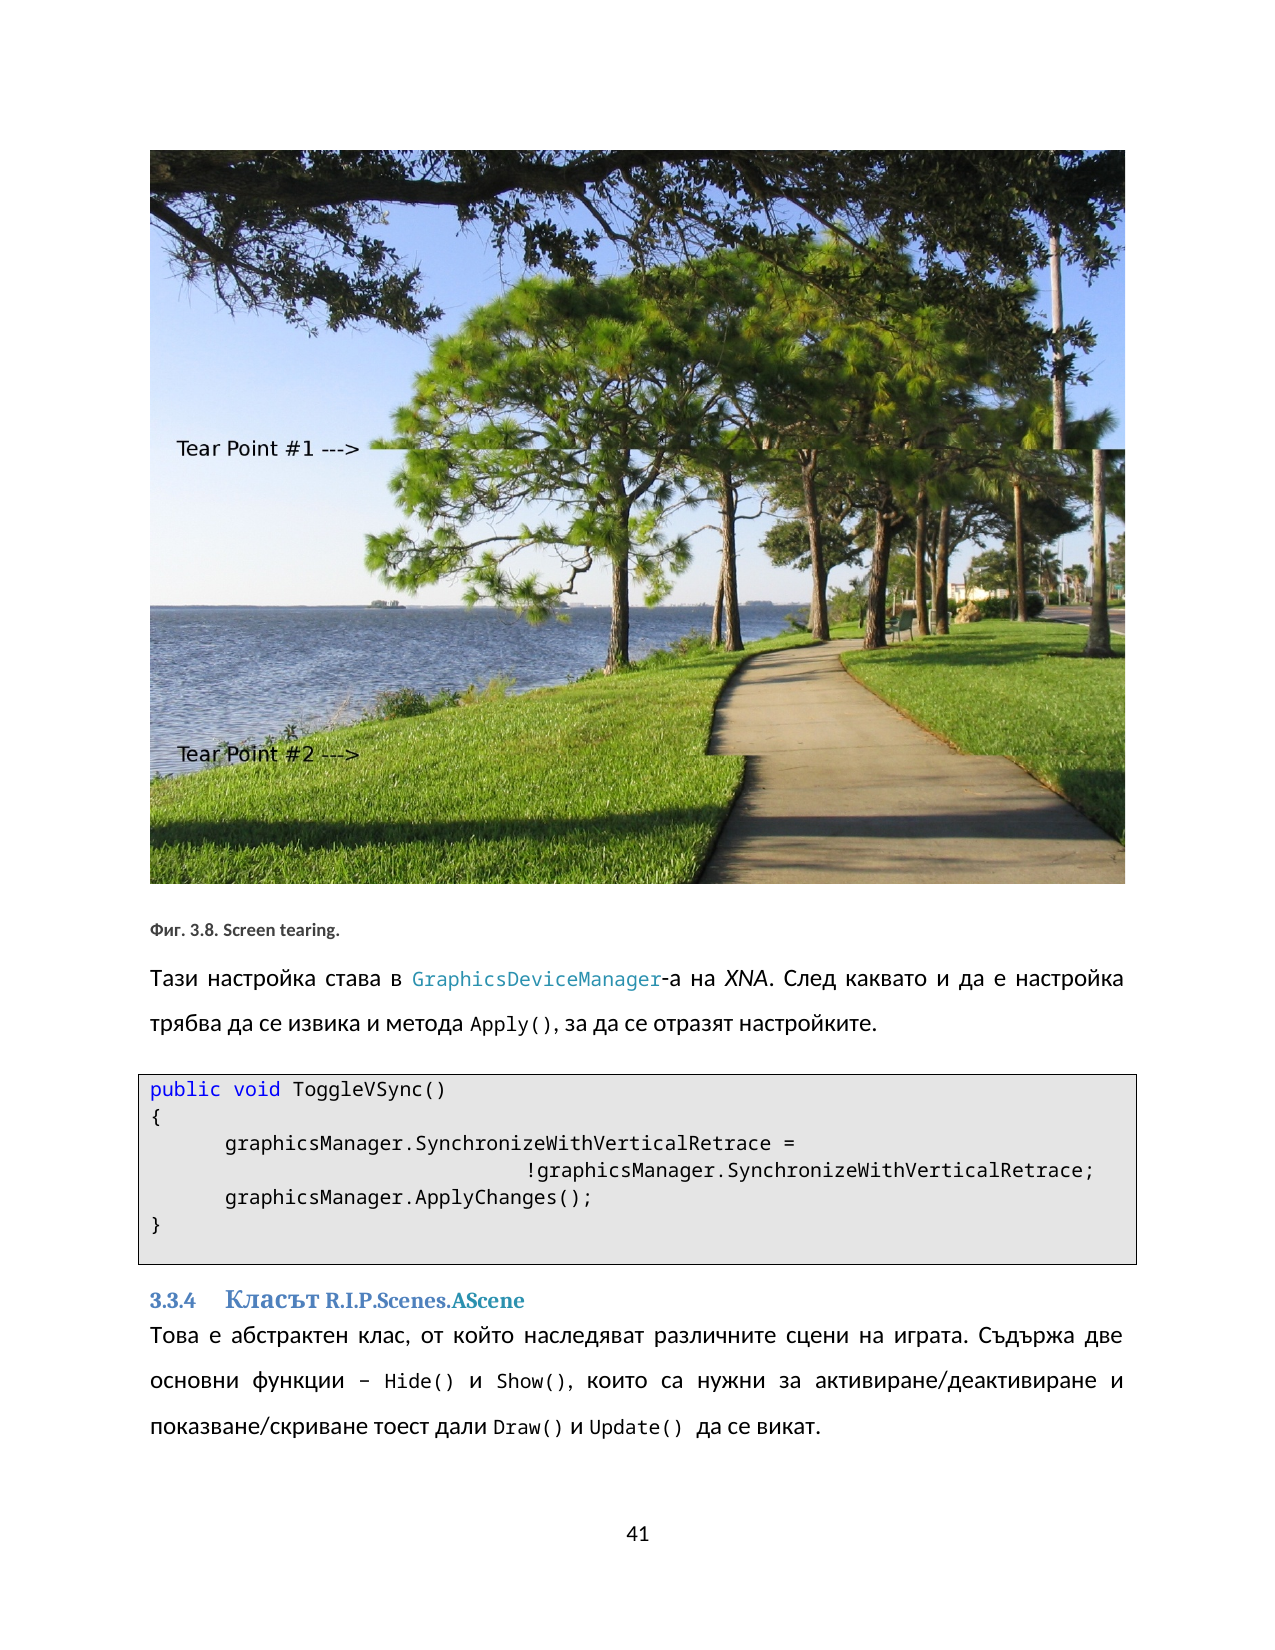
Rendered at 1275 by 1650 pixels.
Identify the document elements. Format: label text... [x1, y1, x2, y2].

text Това е абстрактен клас, от който наследяват различните сцени на играта. Съдържа две основни функции – Hide() и Show(), които са нужни за активиране/деактивиране и показване/скриване тоест дали Draw() и Update() да се викат. [150, 1319, 1125, 1441]
text Тази настройка става в GraphicsDeviceManager-a на XNA. След каквато и да е настройка трябва да се извика и метода Apply(), за да се отразят настройките. [150, 962, 1125, 1038]
picture [150, 150, 1125, 884]
text Фиг. 3.8. Screen tearing. [150, 918, 1125, 941]
subtitle Класът R.I.P.Scenes.AScene [150, 1286, 1125, 1314]
table_header public void ToggleVSync() { graphicsManager.SynchronizeWithVerticalRetrace = !graphicsManager.SynchronizeWithVerticalRetrace; graphicsManager.ApplyChanges(); } [139, 1075, 1136, 1264]
